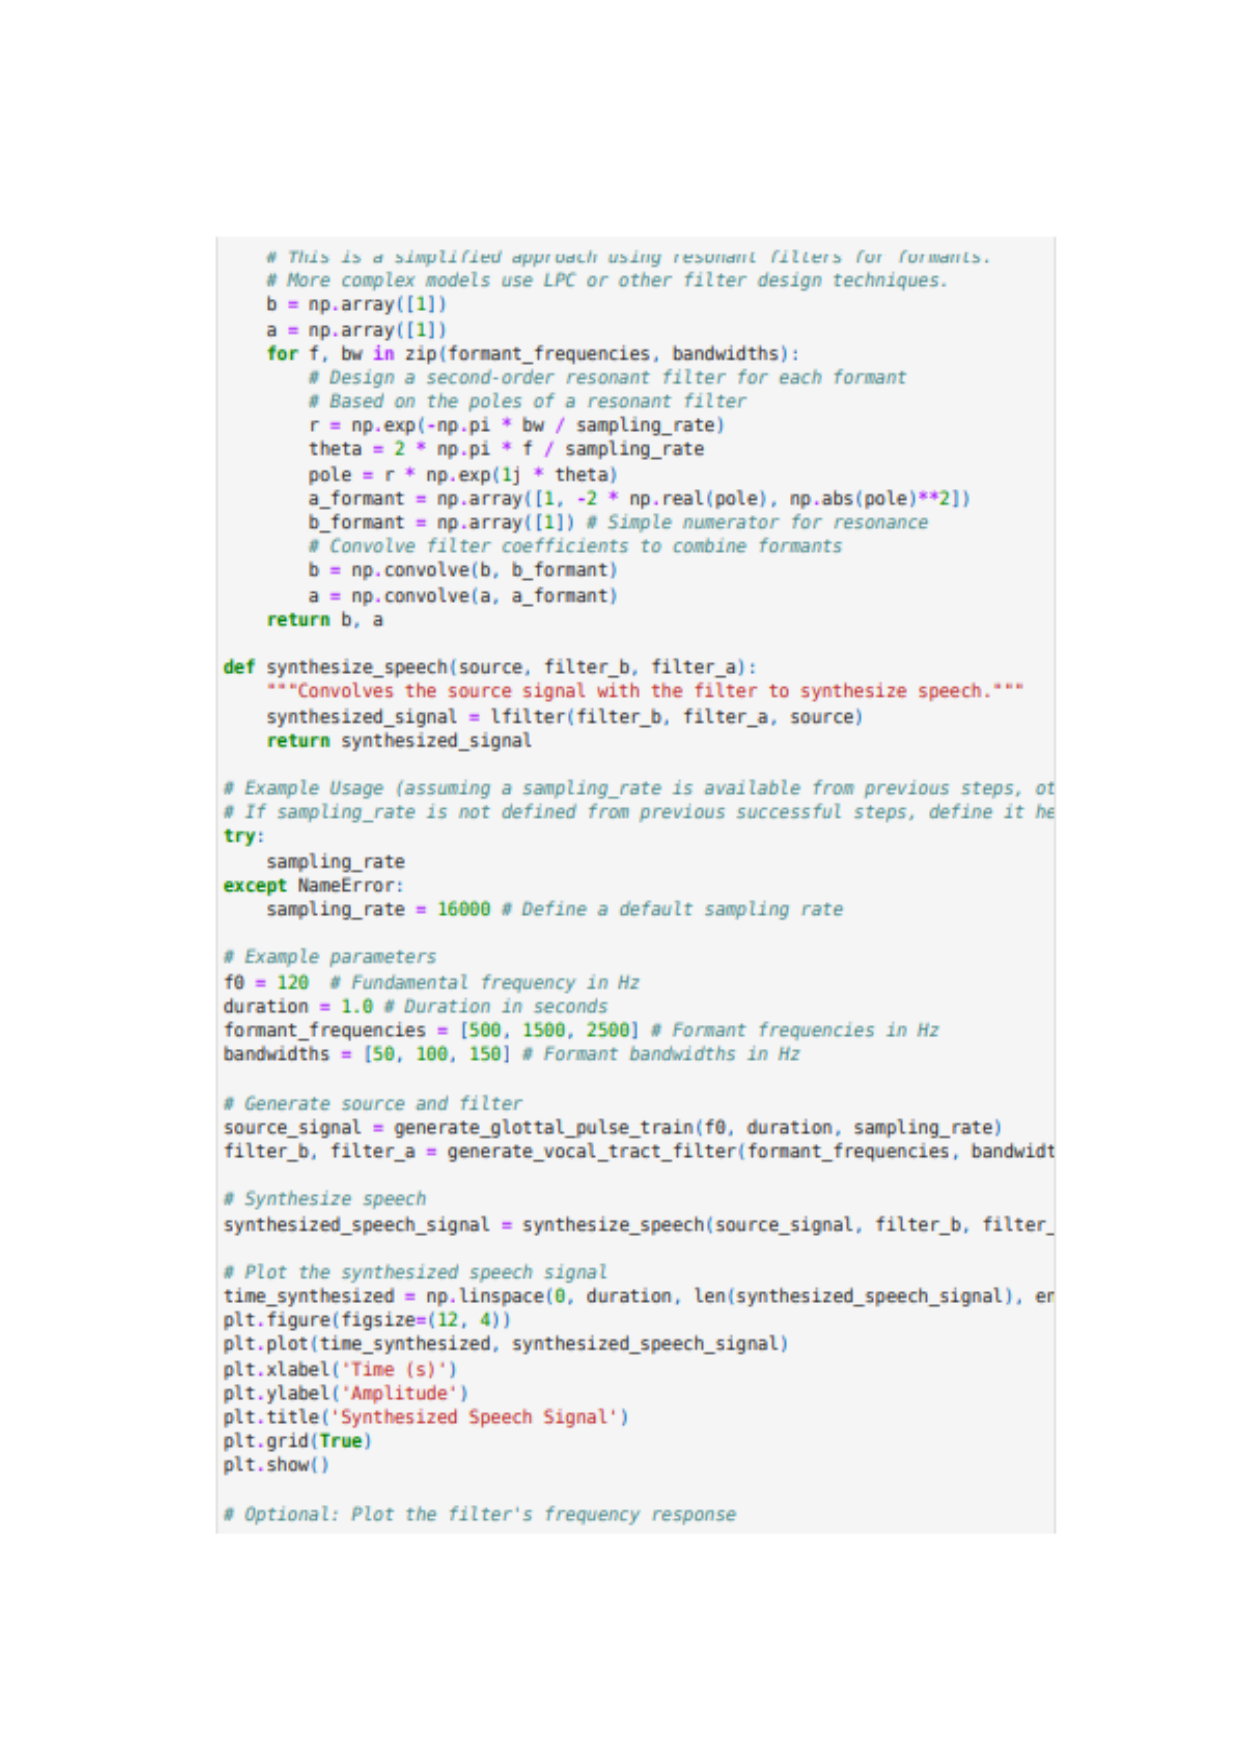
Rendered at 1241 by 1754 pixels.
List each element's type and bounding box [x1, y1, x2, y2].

picture [150, 205, 1093, 1571]
